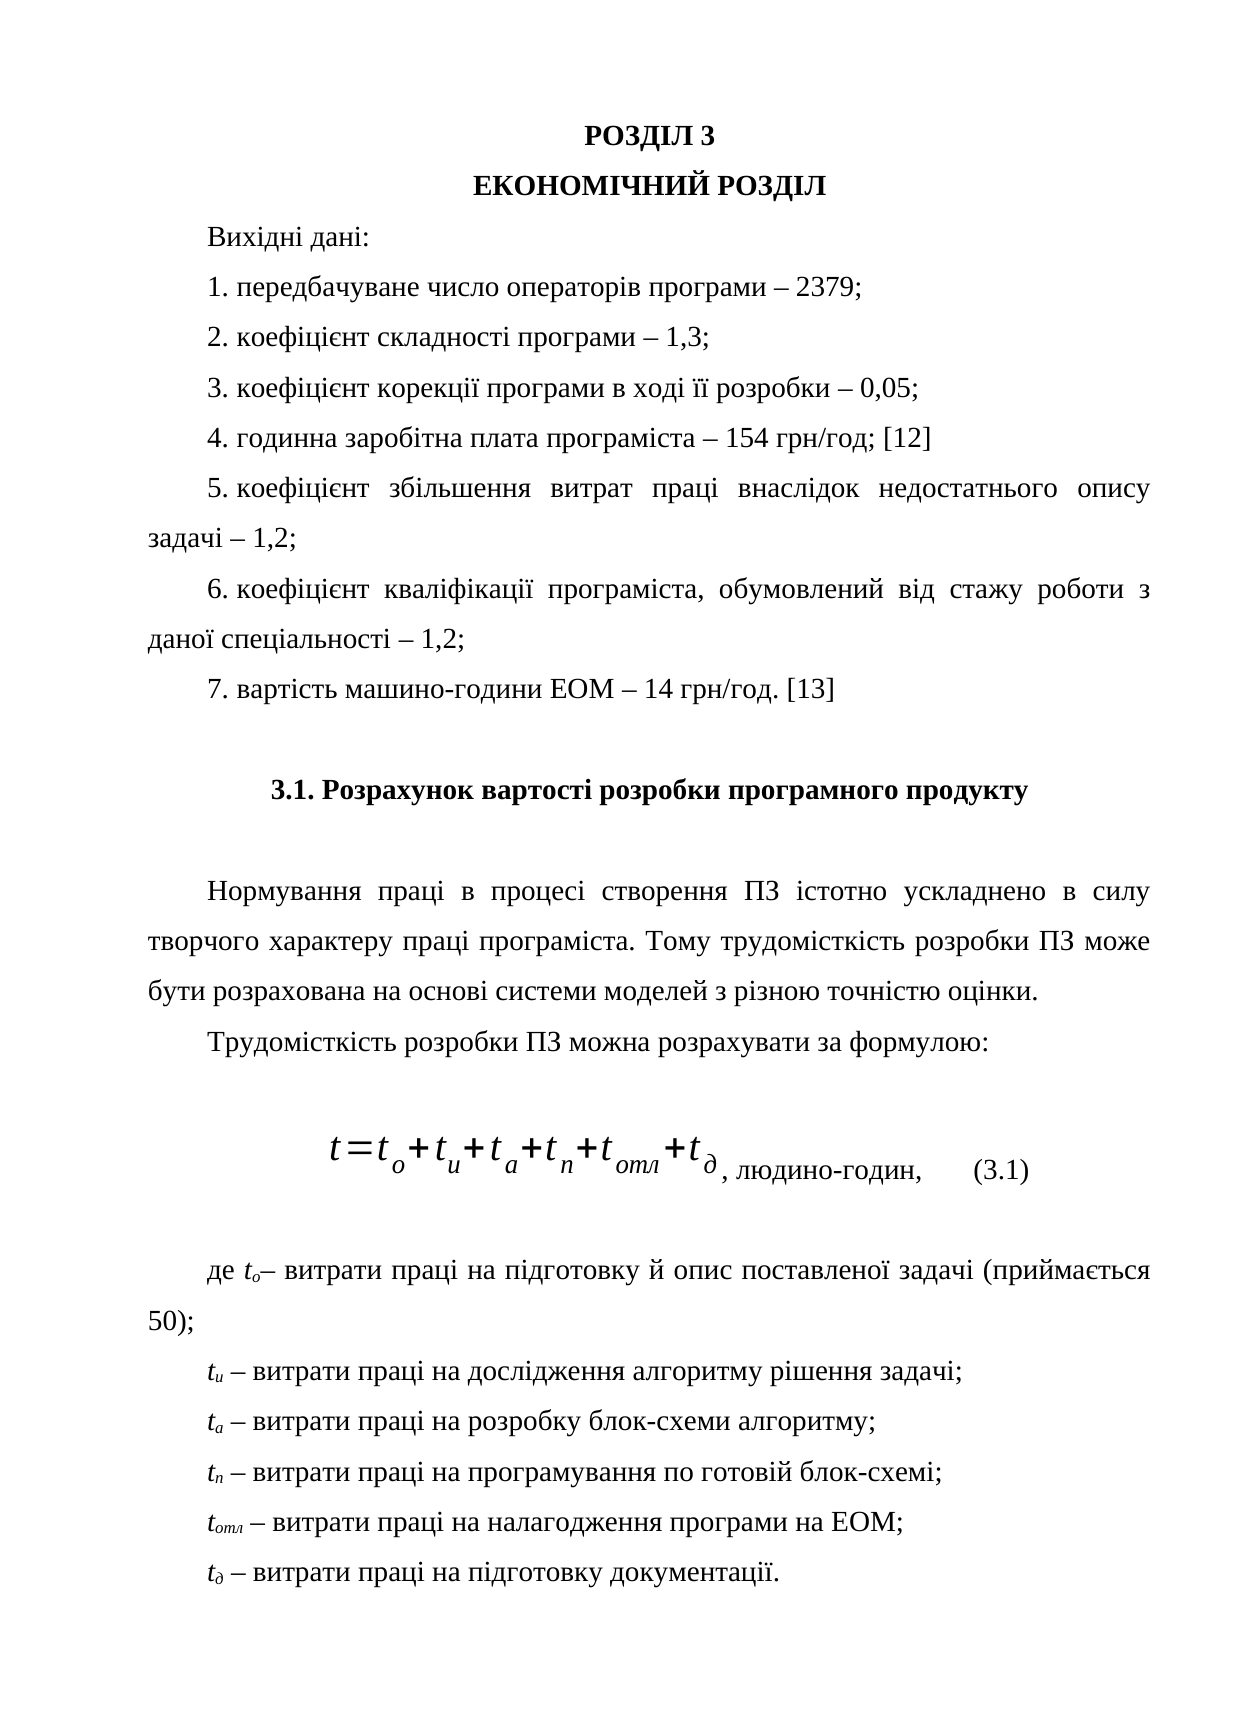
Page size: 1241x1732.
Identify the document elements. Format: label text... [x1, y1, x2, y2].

text 3.1. Розрахунок вартості розробки програмного продукту [148, 772, 1152, 806]
list коефіцієнт збільшення витрат праці внаслідок недостатнього опису задачі – 1,2; [148, 470, 1152, 554]
list годинна заробітна плата програміста – 154 грн/год; [12] [148, 420, 1152, 453]
list коефіцієнт складності програми – 1,3; [148, 319, 1152, 353]
text tа – витрати праці на розробку блок-схеми алгоритму; [148, 1403, 1152, 1437]
text , людино-годин, (3.1) [148, 1124, 1152, 1185]
text Вихідні дані: [148, 219, 1152, 252]
text tд – витрати праці на підготовку документації. [148, 1554, 1152, 1588]
text Нормування праці в процесі створення ПЗ істотно ускладнено в силу творчого характеру праці програміста. Тому трудомісткість розробки ПЗ може бути розрахована на основі системи моделей з різною точністю оцінки. [148, 873, 1152, 1007]
text tи – витрати праці на дослідження алгоритму рішення задачі; [148, 1353, 1152, 1387]
text tп – витрати праці на програмування по готовій блок-схемі; [148, 1454, 1152, 1487]
text ЕКОНОМІЧНИЙ РОЗДІЛ [148, 168, 1152, 202]
text Трудомісткість розробки ПЗ можна розрахувати за формулою: [148, 1024, 1152, 1057]
text РОЗДІЛ 3 [148, 118, 1152, 152]
text tотл – витрати праці на налагодження програми на ЕОМ; [148, 1504, 1152, 1537]
list вартість машино-години ЕОМ – 14 грн/год. [13] [148, 672, 1152, 705]
list коефіцієнт корекції програми в ході її розробки – 0,05; [148, 370, 1152, 403]
list передбачуване число операторів програми – 2379; [148, 269, 1152, 303]
list коефіцієнт кваліфікації програміста, обумовлений від стажу роботи з даної спеціальності – 1,2; [148, 571, 1152, 655]
text де to– витрати праці на підготовку й опис поставленої задачі (приймається 50); [148, 1252, 1152, 1336]
